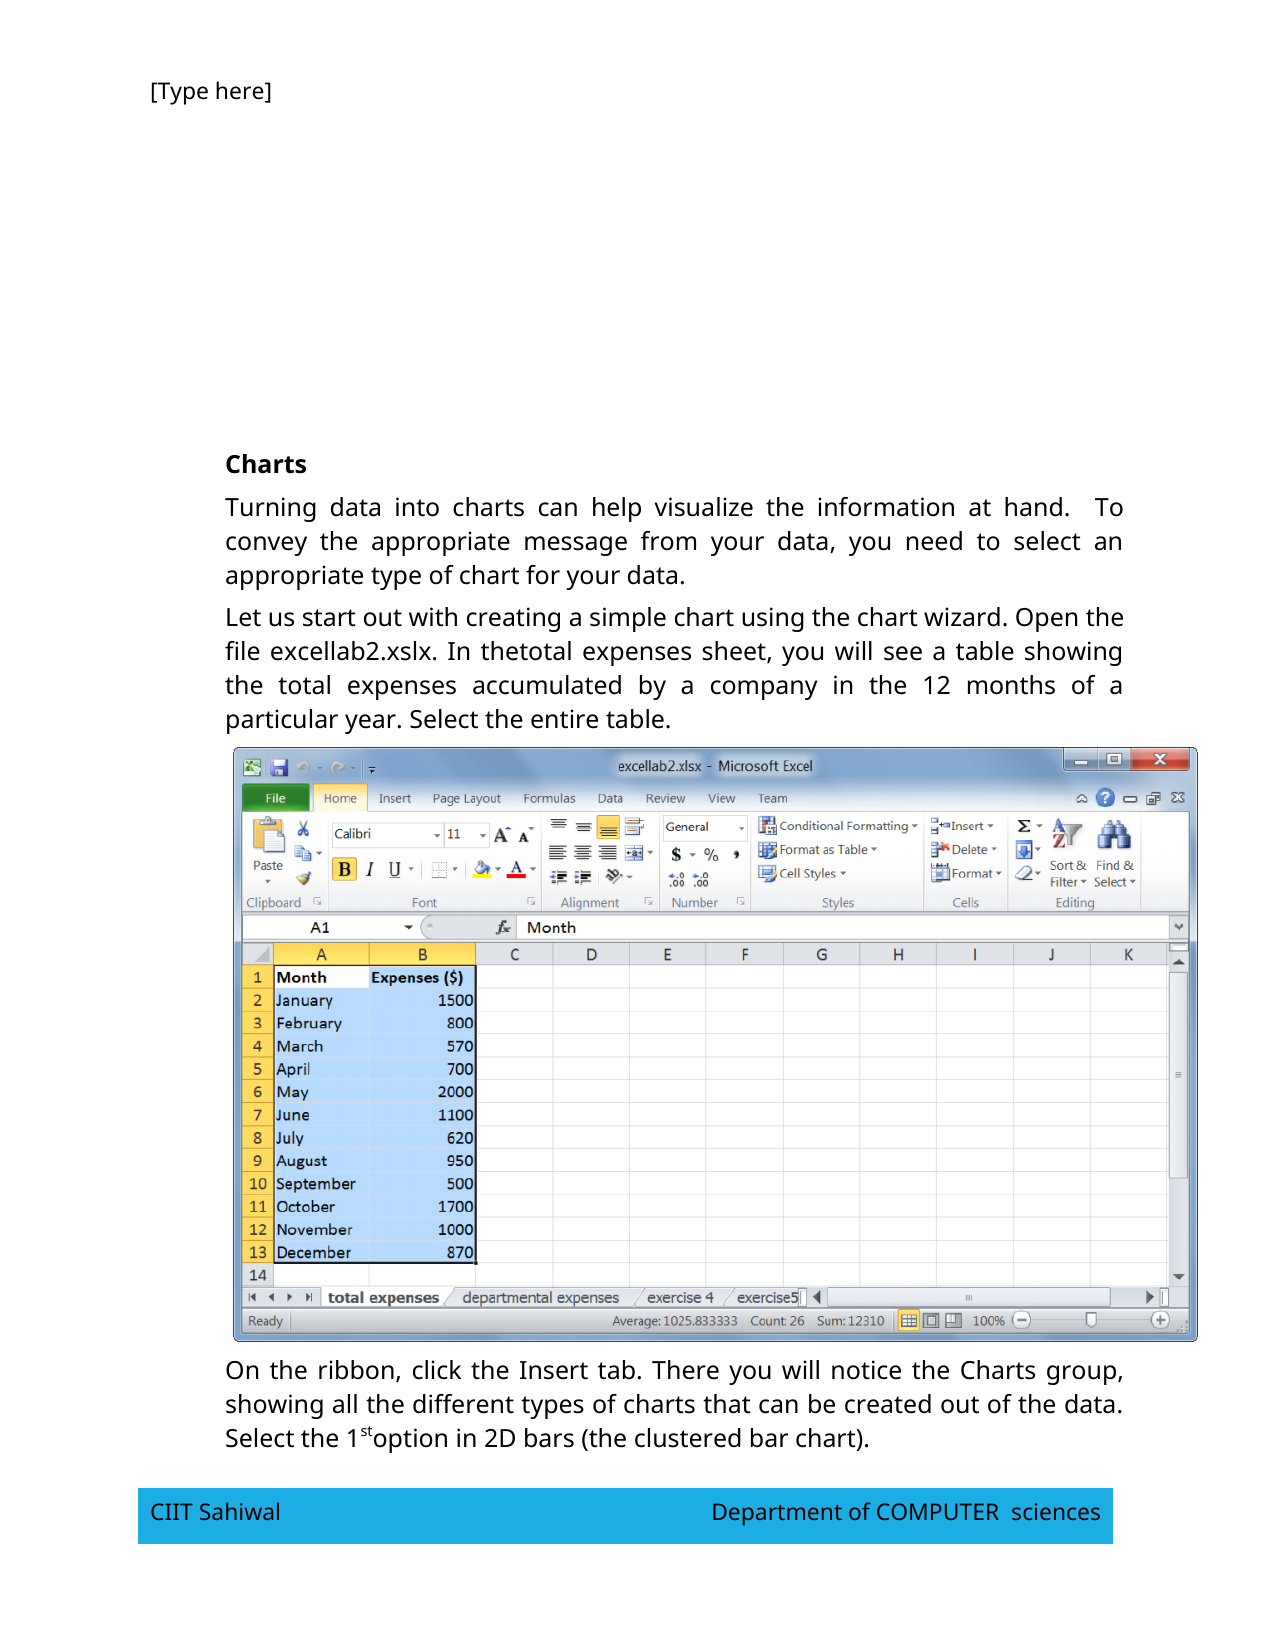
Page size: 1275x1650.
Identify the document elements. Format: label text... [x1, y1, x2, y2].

text Charts [225, 447, 1125, 481]
picture [225, 744, 1200, 1345]
text Let us start out with creating a simple chart using the chart wizard. Open the file excellab2.xslx. In thetotal expenses sheet, you will see a table showing the total expenses accumulated by a company in the 12 months of a particular year. Select the entire table. [225, 600, 1125, 736]
text Turning data into charts can help visualize the information at hand. To convey the appropriate message from your data, you need to select an appropriate type of chart for your data. [225, 489, 1125, 591]
text On the ribbon, click the Insert tab. There you will notice the Charts group, showing all the different types of charts that can be created out of the data. Select the 1stoption in 2D bars (the clustered bar chart). [225, 1353, 1125, 1455]
